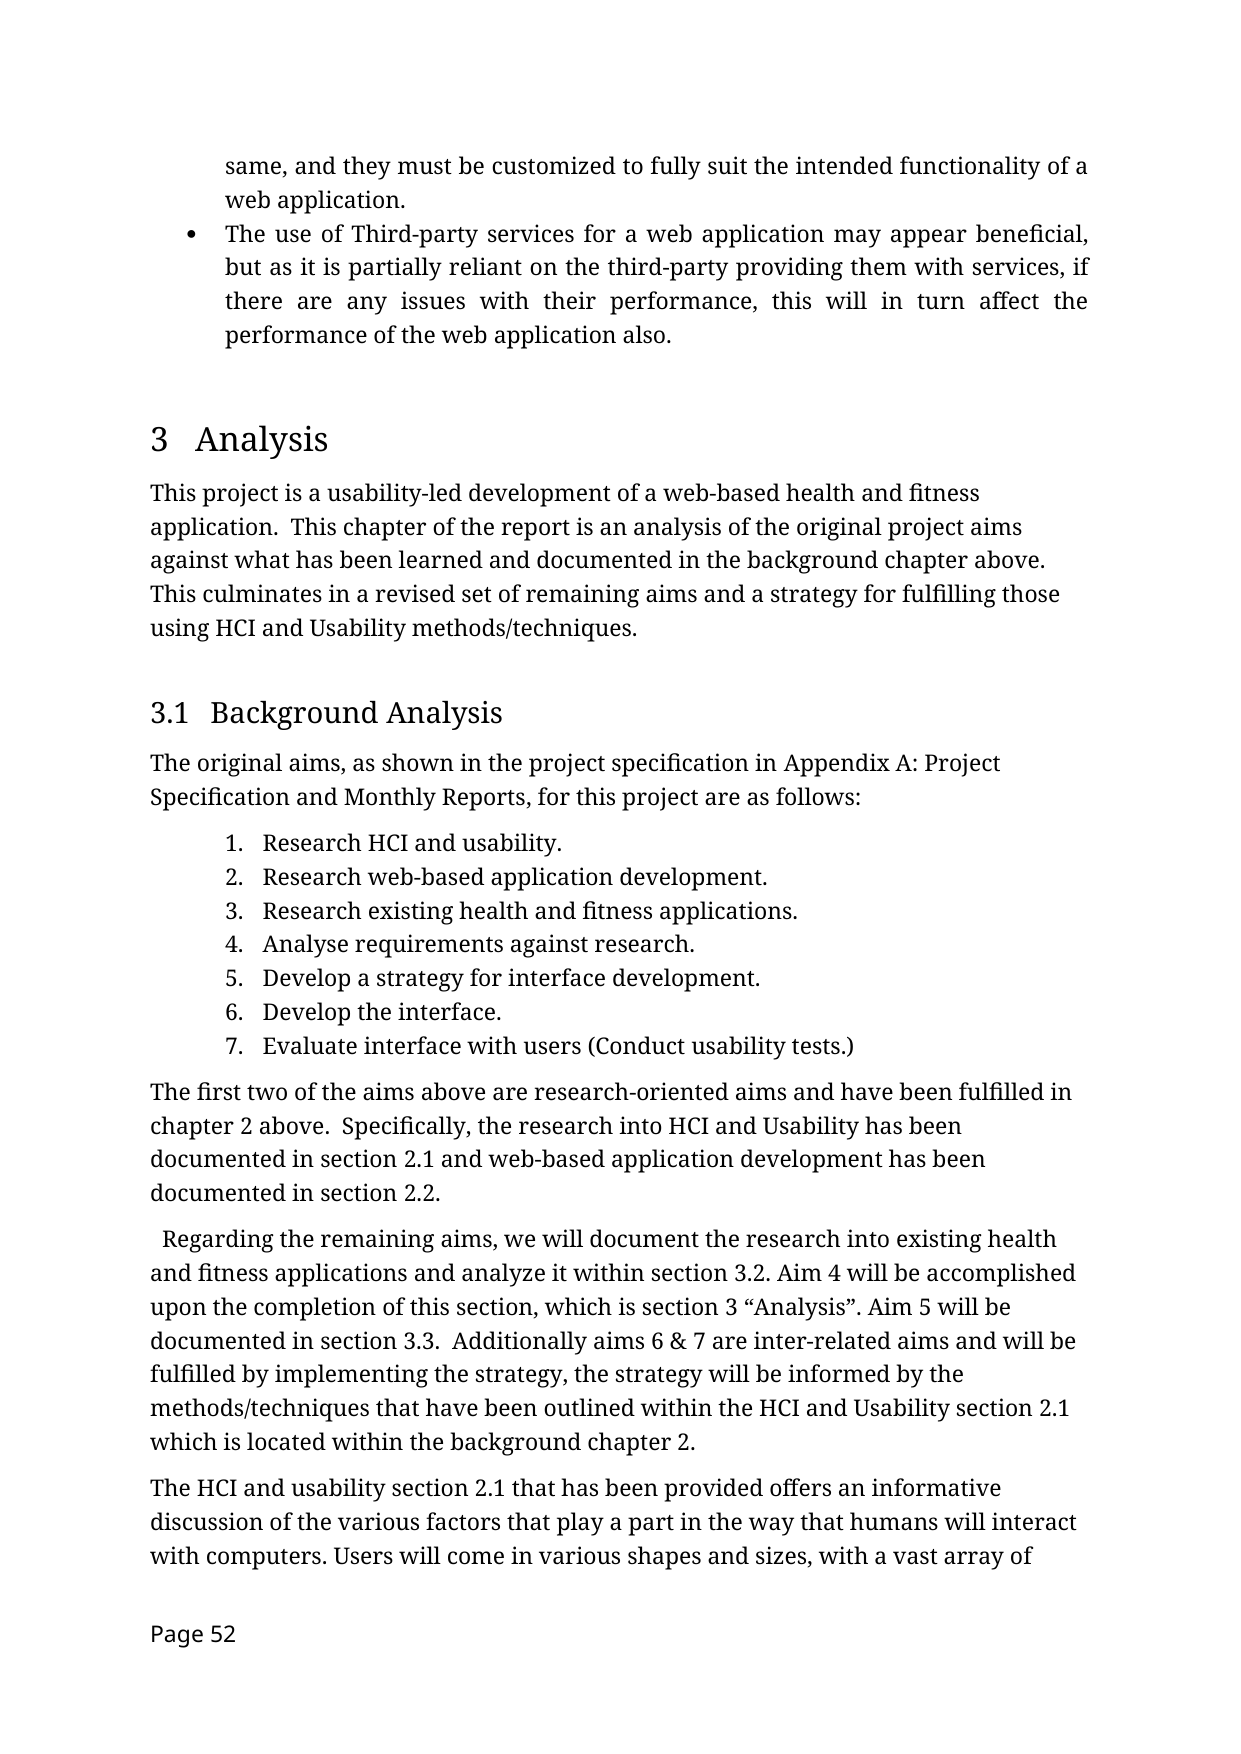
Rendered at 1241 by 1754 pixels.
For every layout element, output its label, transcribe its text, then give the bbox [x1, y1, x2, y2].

subtitle Background Analysis [150, 692, 1090, 732]
text The original aims, as shown in the project specification in Appendix A: Project Specification and Monthly Reports, for this project are as follows: [150, 747, 1090, 812]
text Regarding the remaining aims, we will document the research into existing health and fitness applications and analyze it within section 3.2. Aim 4 will be accomplished upon the completion of this section, which is section 3 “Analysis”. Aim 5 will be documented in section 3.3. Additionally aims 6 & 7 are inter-related aims and will be fulfilled by implementing the strategy, the strategy will be informed by the methods/techniques that have been outlined within the HCI and Usability section 2.1 which is located within the background chapter 2. [150, 1223, 1090, 1457]
text This project is a usability-led development of a web-based health and fitness application. This chapter of the report is an analysis of the original project aims against what has been learned and documented in the background chapter above. This culminates in a revised set of remaining aims and a strategy for fulfilling those using HCI and Usability methods/techniques. [150, 477, 1090, 677]
list Analyse requirements against research. [225, 928, 1090, 960]
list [187, 150, 1090, 215]
list Evaluate interface with users (Conduct usability tests.) [225, 1030, 1090, 1061]
list Develop the interface. [225, 996, 1090, 1027]
list Research web-based application development. [225, 861, 1090, 892]
list The use of Third-party services for a web application may appear beneficial, but as it is partially reliant on the third-party providing them with services, if there are any issues with their performance, this will in turn affect the performance of the web application also. [187, 217, 1090, 350]
list Research HCI and usability. [225, 827, 1090, 858]
list Research existing health and fitness applications. [225, 895, 1090, 926]
subtitle Analysis [150, 415, 1090, 461]
text The first two of the aims above are research-oriented aims and have been fulfilled in chapter 2 above. Specifically, the research into HCI and Usability has been documented in section 2.1 and web-based application development has been documented in section 2.2. [150, 1076, 1090, 1208]
list Develop a strategy for interface development. [225, 962, 1090, 993]
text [150, 1472, 1090, 1571]
